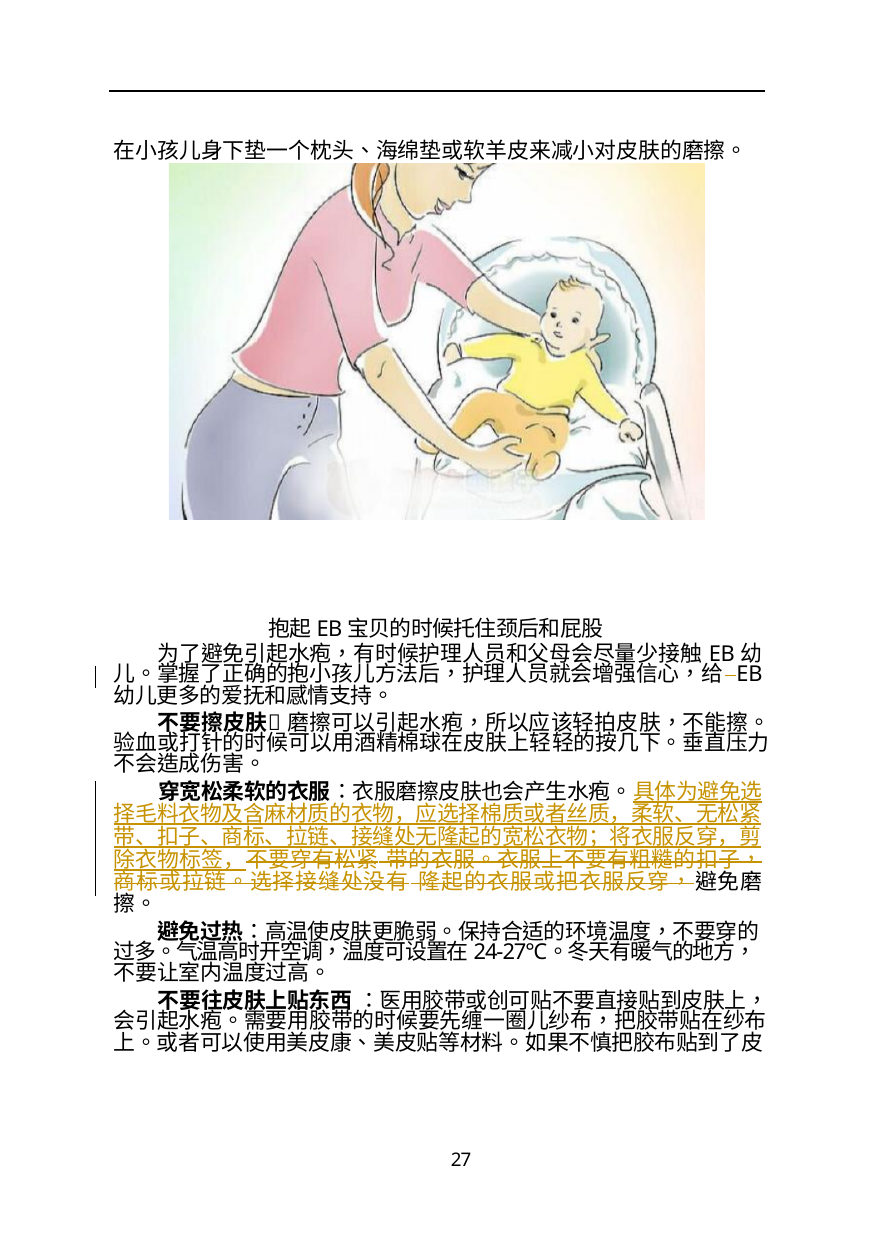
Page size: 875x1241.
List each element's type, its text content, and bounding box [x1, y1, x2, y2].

picture [168, 163, 705, 520]
text 不要擦皮肤： 磨擦可以引起水疱，所以应该轻拍皮肤，不能擦。 验血或打针的时候可以用酒精棉球在皮肤上轻轻的按几下。垂直压力 不会造成伤害。 [113, 713, 770, 778]
text 抱起 EB 宝贝的时候托住颈后和屁股 [268, 617, 770, 641]
text 避免过热：高温使皮肤更脆弱。保持合适的环境温度，不要穿的 过多。气温高时开空调，温度可设置在 24-27℃。冬天有暖气的地方， 不要让室内温度过高。 [113, 922, 761, 987]
text 不要往皮肤上贴东西 ：医用胶带或创可贴不要直接贴到皮肤上， 会引起水疱。需要用胶带的时候要先缠一圈儿纱布，把胶带贴在纱布 上。或者可以使用美皮康、美皮贴等材料。如果不慎把胶布贴到了皮 [113, 991, 768, 1057]
text 在小孩儿身下垫一个枕头、海绵垫或软羊皮来减小对皮肤的磨擦。 [113, 140, 770, 163]
text 穿宽松柔软的衣服：衣服磨擦皮肤也会产生水疱。避免磨擦。 [114, 781, 763, 917]
text 为了避免引起水疱，有时候护理人员和父母会尽量少接触 EB 幼 儿。掌握了正确的抱小孩儿方法后，护理人员就会增强信心，给EB 幼儿更多的爱抚和感情支持。 [113, 644, 762, 709]
